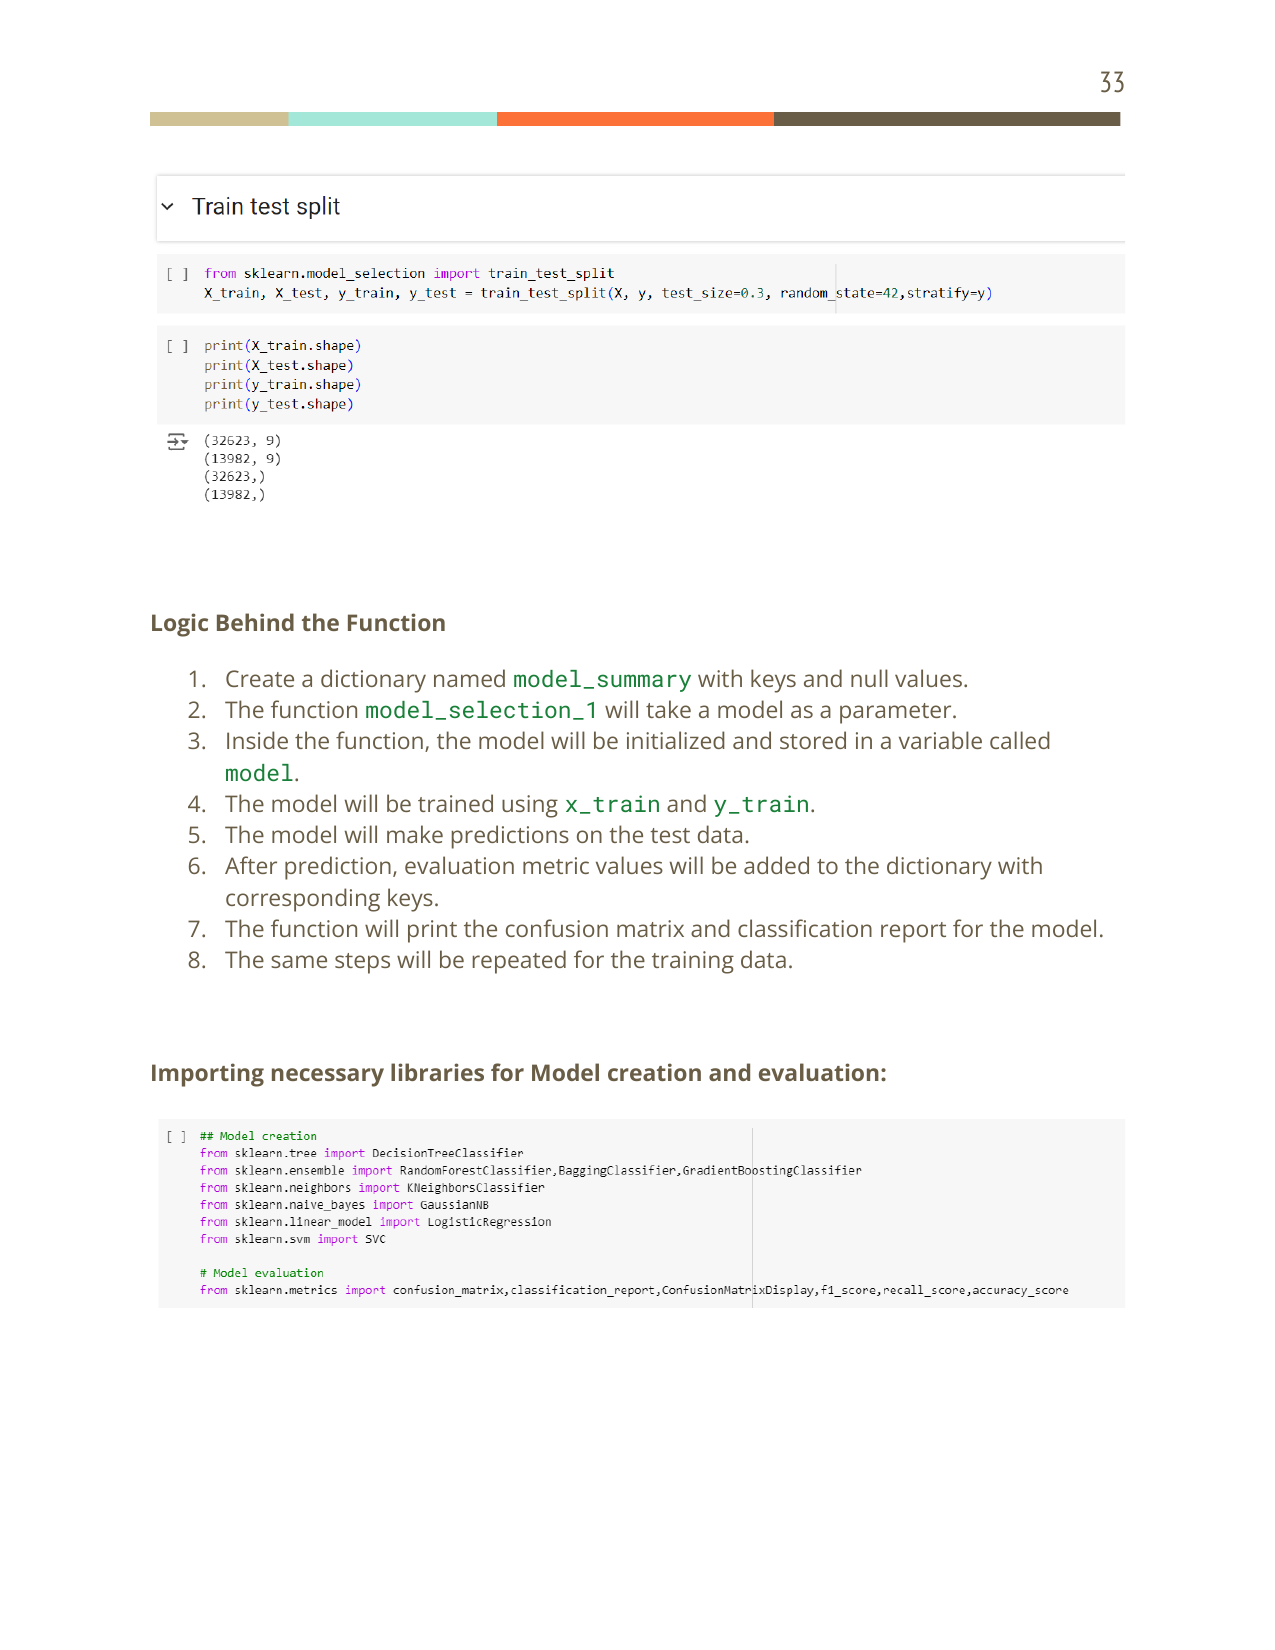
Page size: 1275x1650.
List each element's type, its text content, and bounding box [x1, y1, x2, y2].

picture [150, 112, 1121, 126]
list The function will print the confusion matrix and classification report for the model. [187, 913, 1125, 944]
list After prediction, evaluation metric values will be added to the dictionary with corresponding keys. [187, 850, 1125, 913]
list Inside the function, the model will be initialized and stored in a variable called model. [187, 725, 1125, 788]
list The function model_selection_1 will take a model as a parameter. [187, 694, 1125, 725]
list The model will be trained using x_train and y_train. [187, 788, 1125, 819]
list The same steps will be repeated for the training data. [187, 944, 1125, 975]
picture [150, 1112, 1125, 1309]
list Create a dictionary named model_summary with keys and null values. [187, 663, 1125, 694]
text Importing necessary libraries for Model creation and evaluation: [150, 1056, 1125, 1088]
list The model will make predictions on the test data. [187, 819, 1125, 850]
picture [150, 164, 1125, 513]
text Logic Behind the Function [150, 606, 1125, 638]
